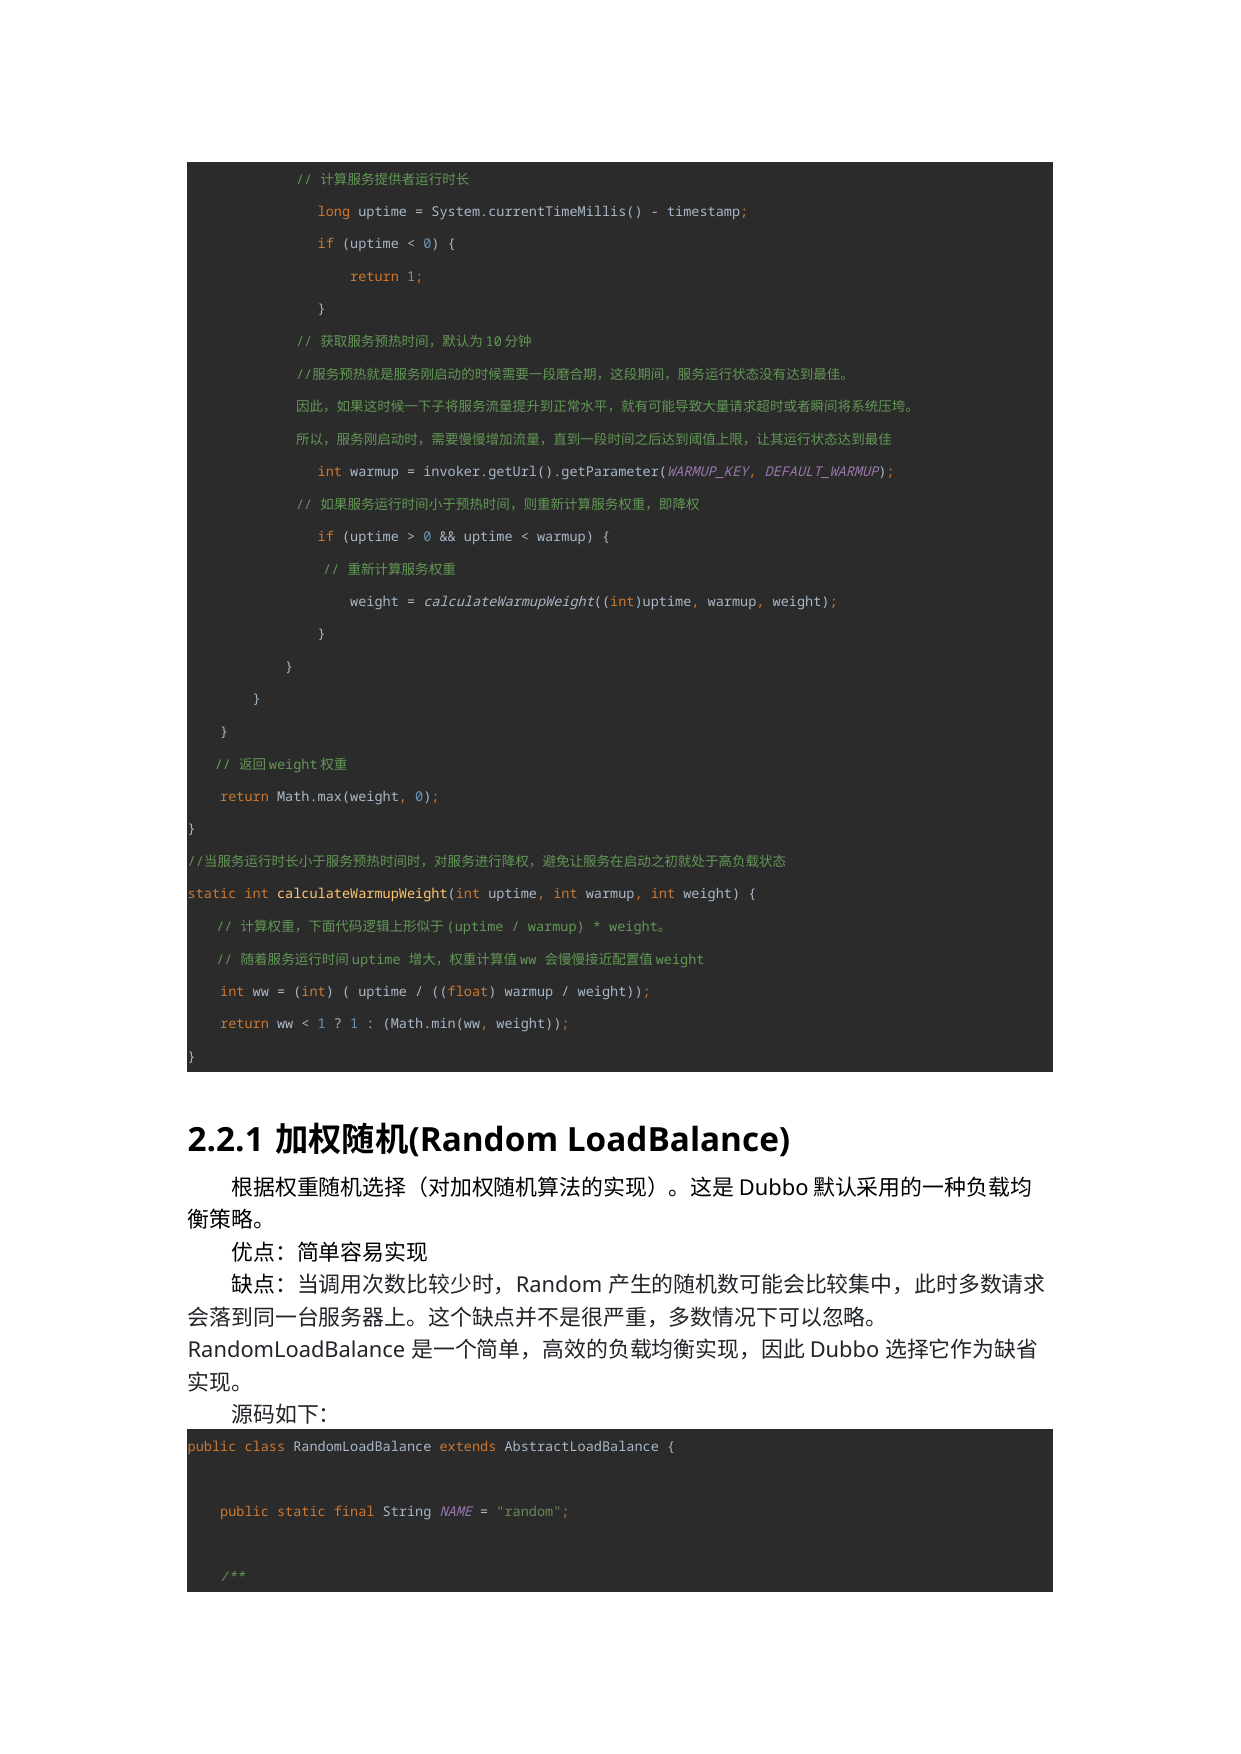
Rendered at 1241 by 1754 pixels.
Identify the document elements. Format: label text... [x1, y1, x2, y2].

text 加权随机(Random LoadBalance) [187, 1104, 1053, 1169]
text 优点：简单容易实现 [187, 1234, 1053, 1267]
text // 重新计算服务权重 weight = calculateWarmupWeight((int)uptime, warmup, weight); } } } } [187, 552, 1053, 747]
text 所以，服务刚启动时，需要慢慢增加流量，直到一段时间之后达到阈值上限，让其运行状态达到最佳 int warmup = invoker.getUrl().getParameter(WARMUP_KEY, DEFAULT_WARMUP); [187, 422, 1053, 487]
text // 如果服务运行时间小于预热时间，则重新计算服务权重，即降权 if (uptime > 0 && uptime < warmup) { [187, 487, 1053, 552]
text 源码如下： [187, 1397, 1053, 1429]
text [187, 1429, 1053, 1592]
text 因此，如果这时候一下子将服务流量提升到正常水平，就有可能导致大量请求超时或者瞬间将系统压垮。 [187, 389, 1053, 422]
text // 计算服务提供者运行时长 long uptime = System.currentTimeMillis() - timestamp; if (uptime < 0) { return 1; } [187, 162, 1053, 324]
text // 计算权重，下面代码逻辑上形似于 (uptime / warmup) * weight。 [187, 909, 1053, 942]
text 根据权重随机选择（对加权随机算法的实现）。这是Dubbo默认采用的一种负载均衡策略。 [187, 1169, 1053, 1234]
text // 随着服务运行时间 uptime 增大，权重计算值 ww 会慢慢接近配置值 weight int ww = (int) ( uptime / ((float) warmup / weight)); return ww < 1 ? 1 : (Math.min(ww, weight)); } [187, 942, 1053, 1072]
text //服务预热就是服务刚启动的时候需要一段磨合期，这段期间，服务运行状态没有达到最佳。 [187, 357, 1053, 389]
text static int calculateWarmupWeight(int uptime, int warmup, int weight) { [187, 877, 1053, 909]
text 缺点：当调用次数比较少时，Random 产生的随机数可能会比较集中，此时多数请求会落到同一台服务器上。这个缺点并不是很严重，多数情况下可以忽略。RandomLoadBalance 是一个简单，高效的负载均衡实现，因此 Dubbo 选择它作为缺省实现。 [187, 1267, 1053, 1397]
text // 返回weight权重 return Math.max(weight, 0); } [187, 747, 1053, 844]
text // 获取服务预热时间，默认为10分钟 [187, 324, 1053, 357]
text //当服务运行时长小于服务预热时间时，对服务进行降权，避免让服务在启动之初就处于高负载状态 [187, 844, 1053, 877]
